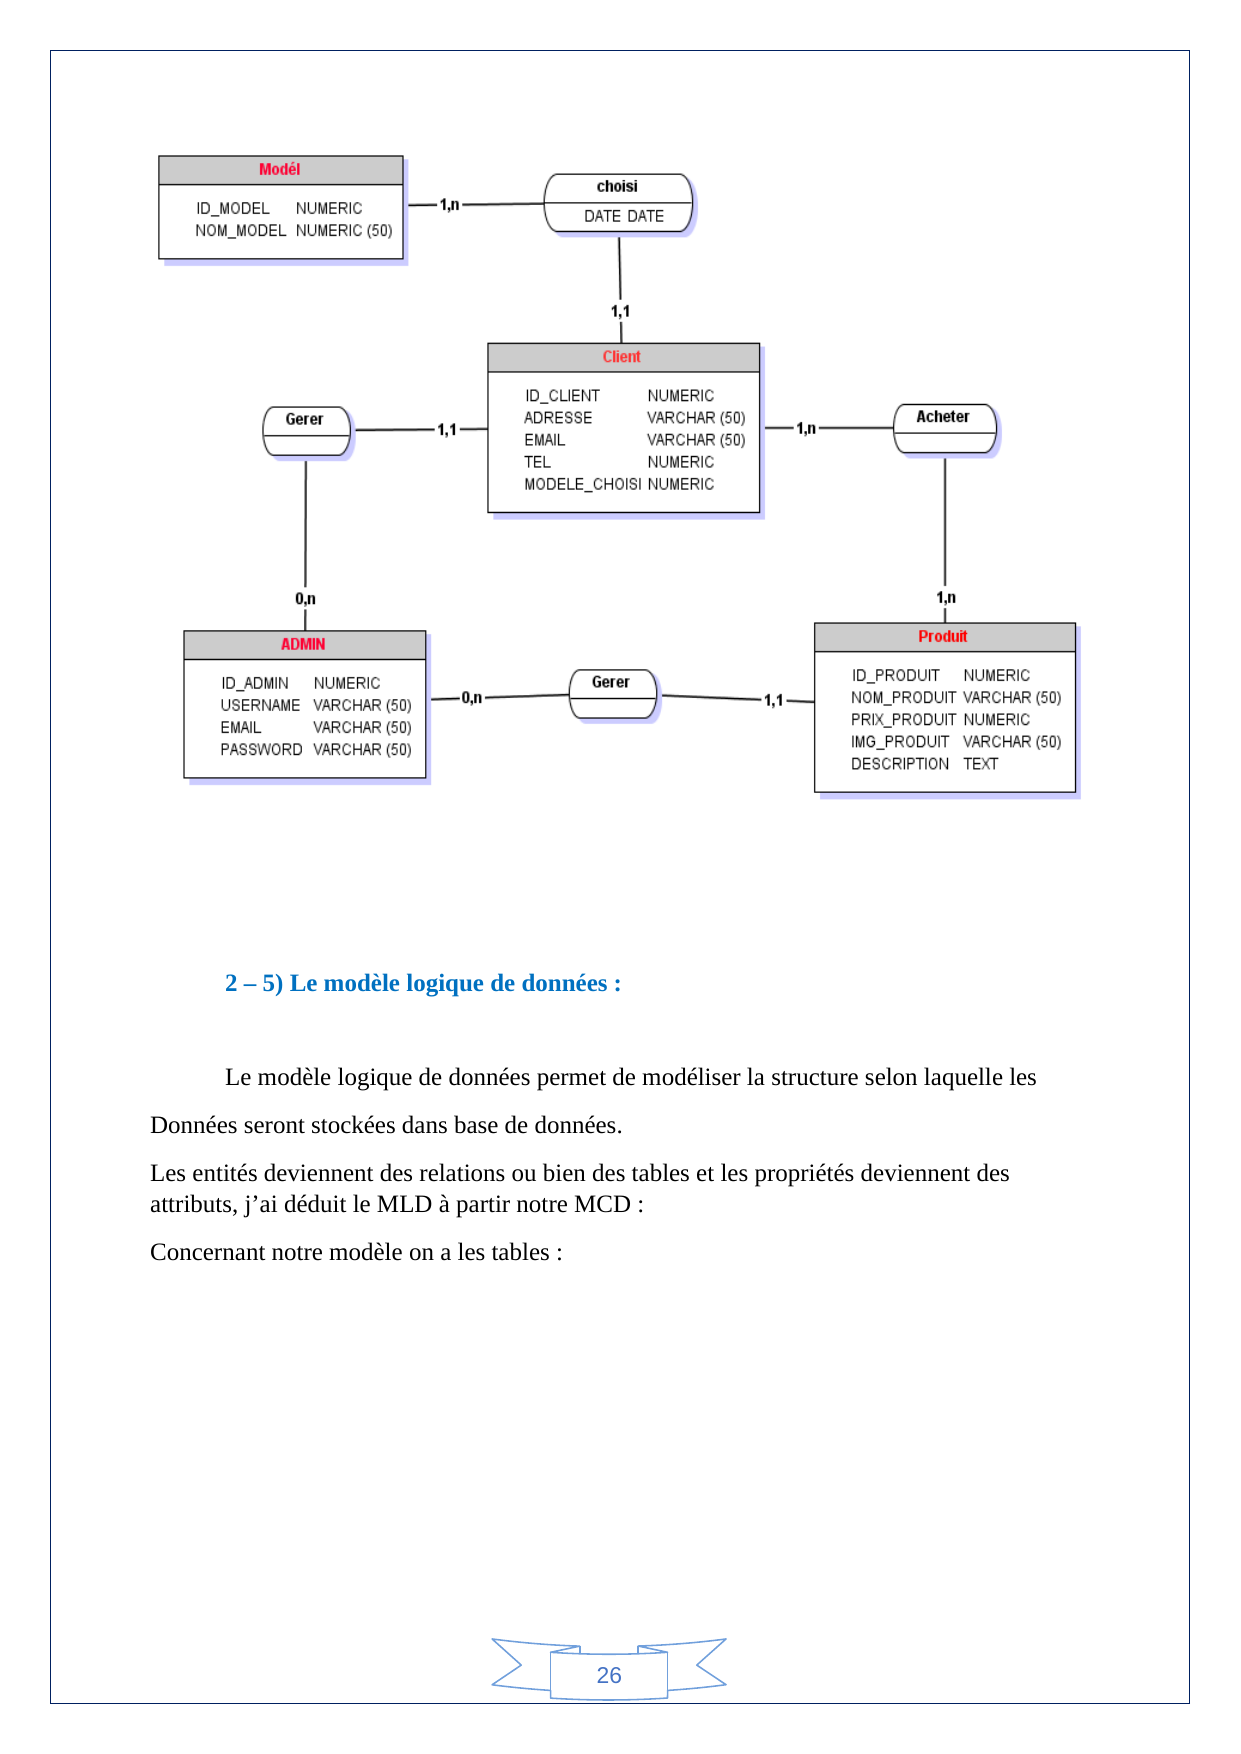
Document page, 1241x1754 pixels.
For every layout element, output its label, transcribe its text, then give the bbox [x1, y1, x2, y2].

text Concernant notre modèle on a les tables : [150, 1237, 1090, 1265]
text Données seront stockées dans base de données. [150, 1110, 1090, 1139]
text Le modèle logique de données permet de modéliser la structure selon laquelle les [150, 1062, 1090, 1091]
picture [150, 150, 1087, 806]
text 2 – 5) Le modèle logique de données : [150, 968, 1090, 997]
text Les entités deviennent des relations ou bien des tables et les propriétés deviennent des attributs, j’ai déduit le MLD à partir notre MCD : [150, 1158, 1090, 1218]
